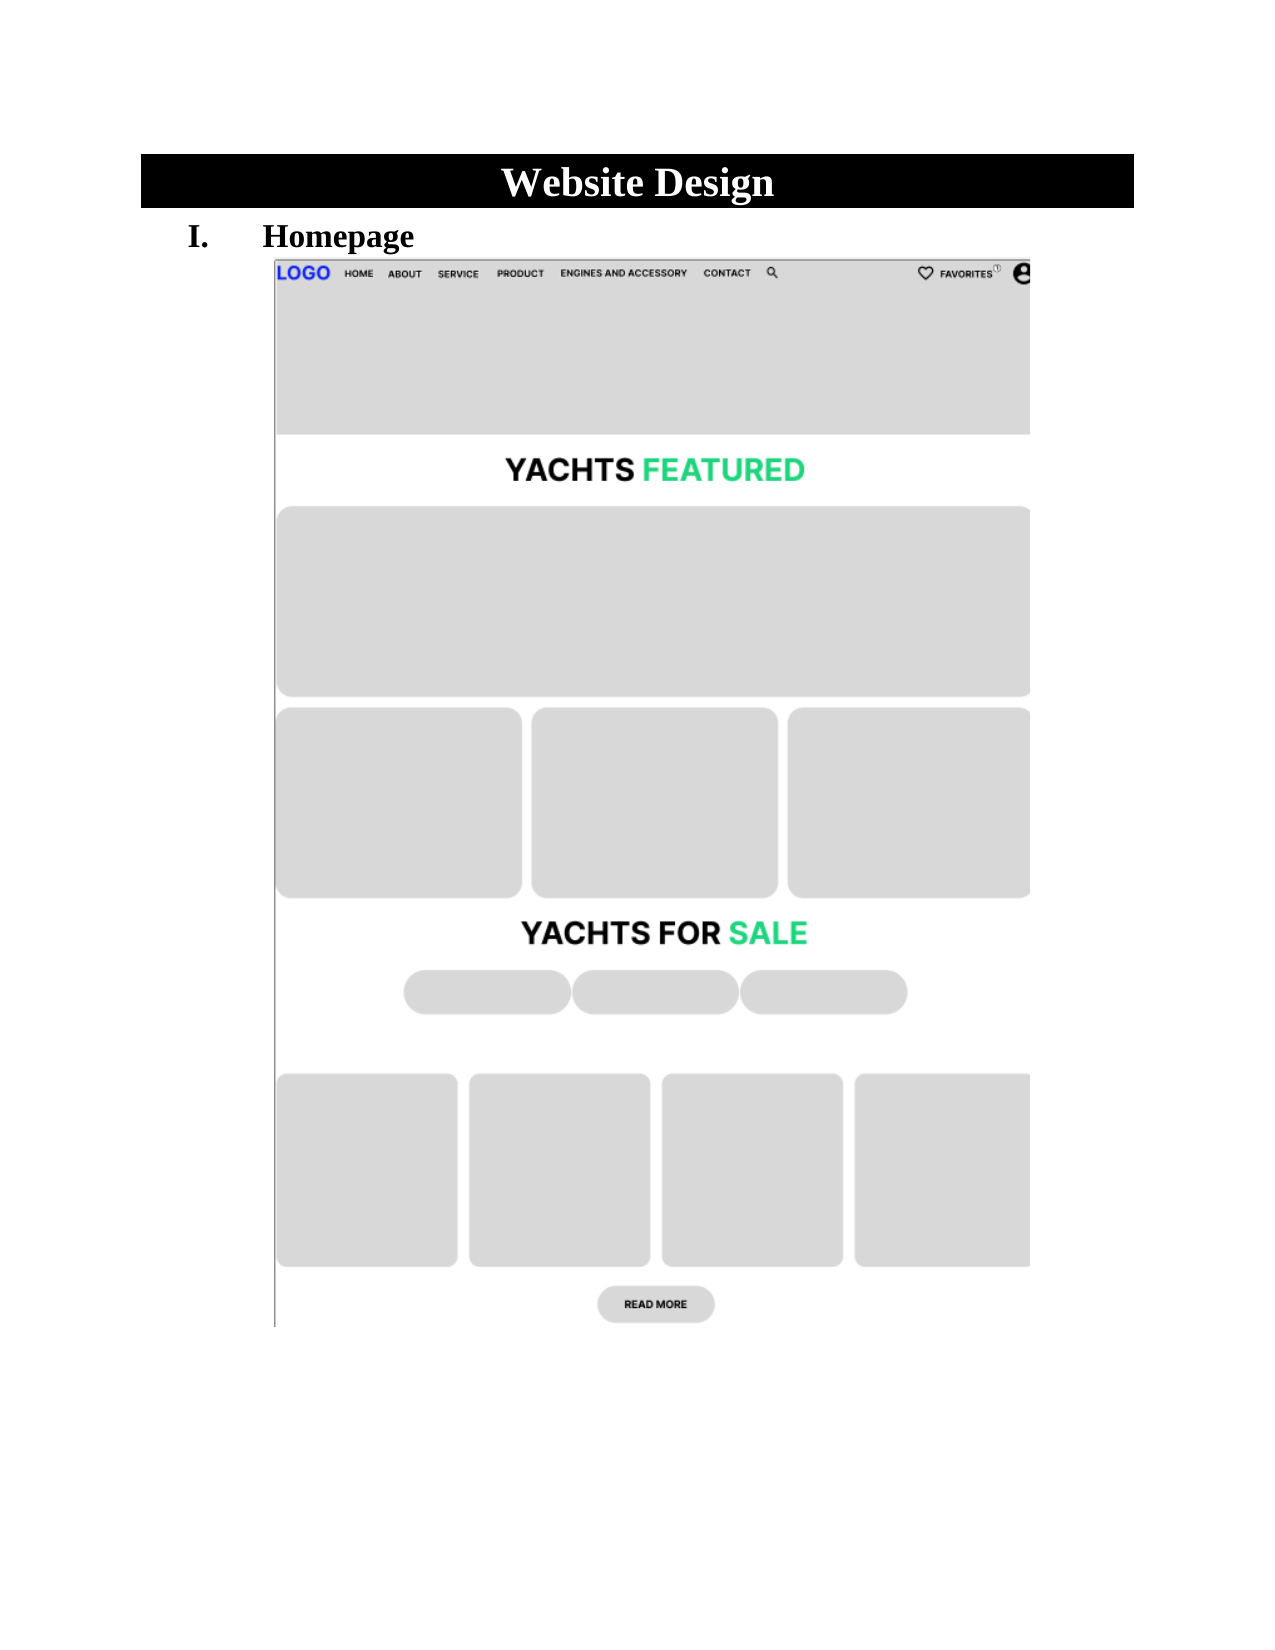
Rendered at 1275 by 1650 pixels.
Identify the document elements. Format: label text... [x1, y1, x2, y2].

subtitle Homepage [187, 216, 1125, 254]
picture [273, 257, 1031, 1327]
subtitle Website Design [142, 155, 1133, 207]
